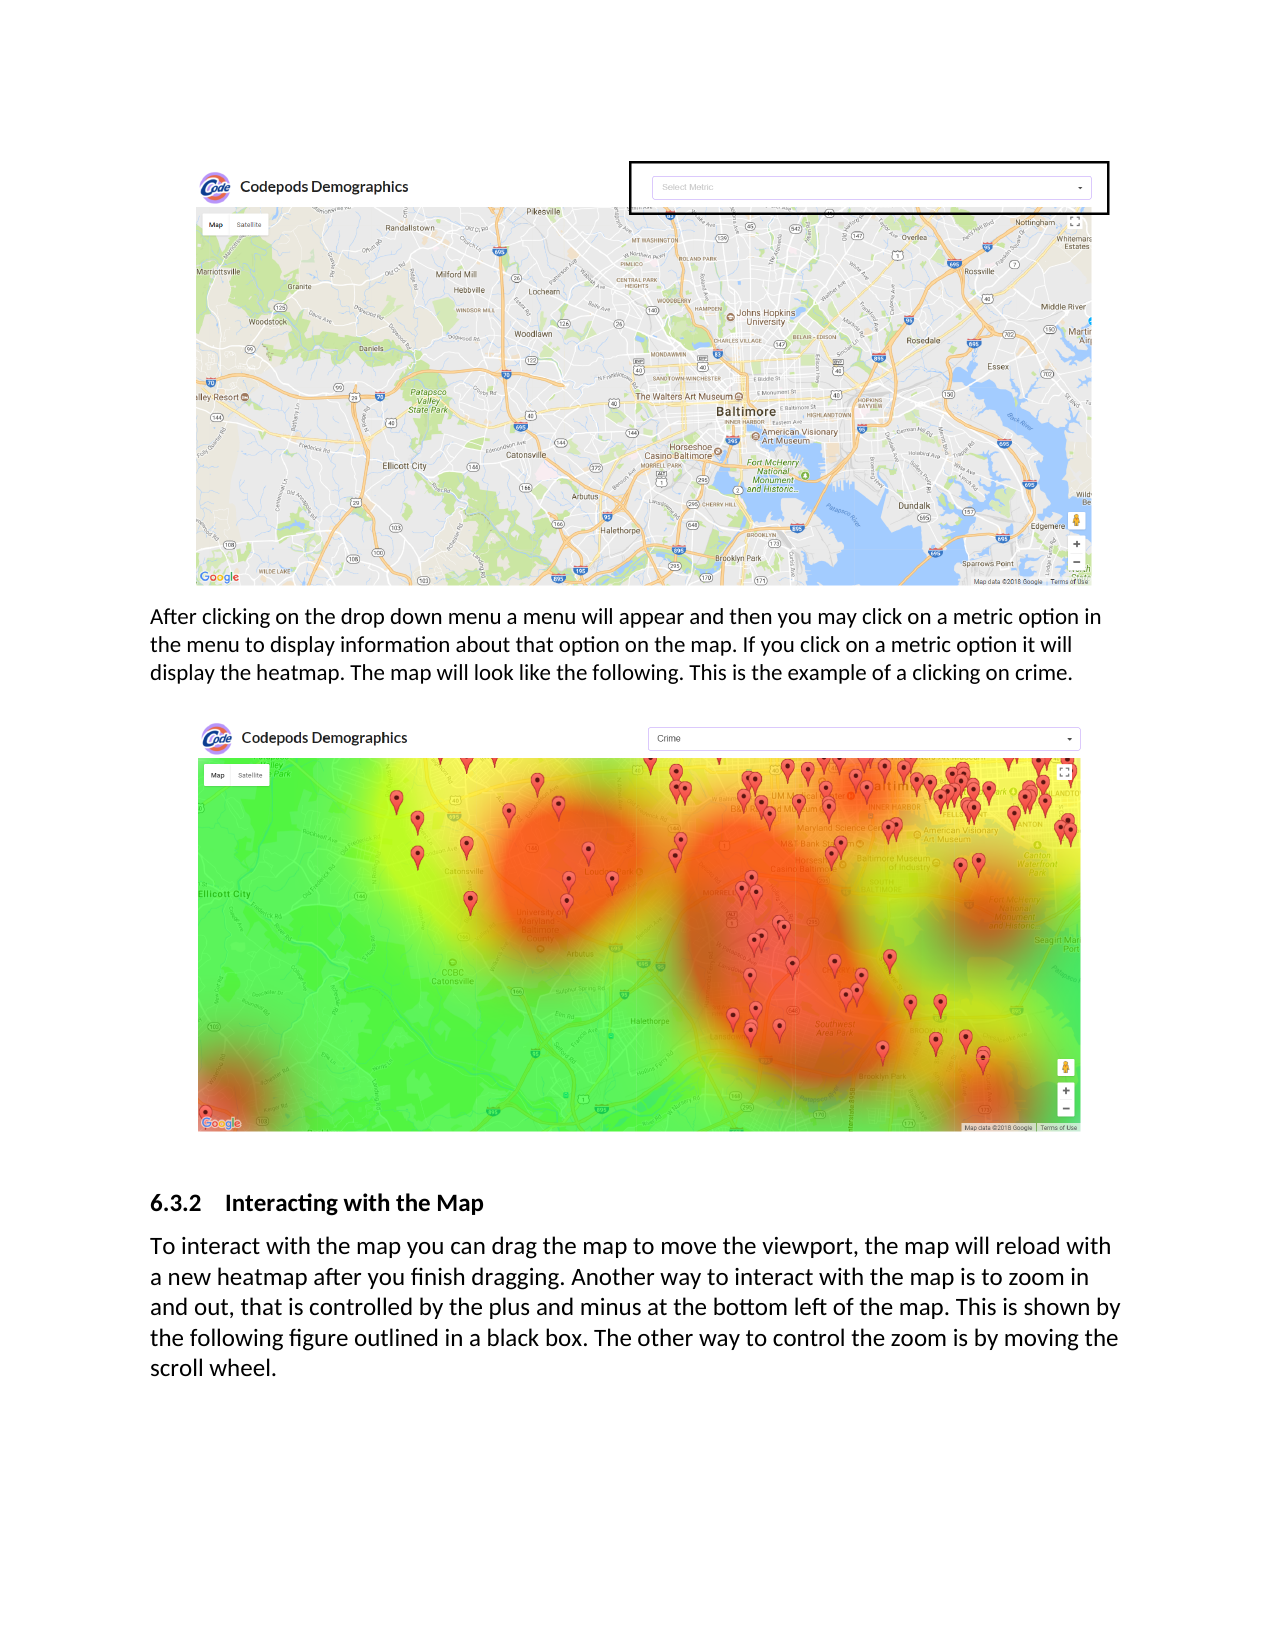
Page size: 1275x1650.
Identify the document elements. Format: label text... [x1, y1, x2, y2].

text After clicking on the drop down menu a menu will appear and then you may click on a metric option in the menu to display information about that option on the map. If you click on a metric option it will display the heatmap. The map will look like the following. This is the example of a clicking on crime. [150, 602, 1125, 686]
text To interact with the map you can drag the map to move the viewport, the map will reload with a new heatmap after you finish dragging. Another way to interact with the map is to zoom in and out, that is controlled by the plus and minus at the bottom left of the map. This is shown by the following figure outlined in a black box. The other way to control the zoom is by moving the scroll wheel. [150, 1230, 1125, 1383]
picture [150, 698, 1125, 1134]
list Interacting with the Map [150, 1187, 1125, 1218]
picture [150, 150, 1125, 590]
